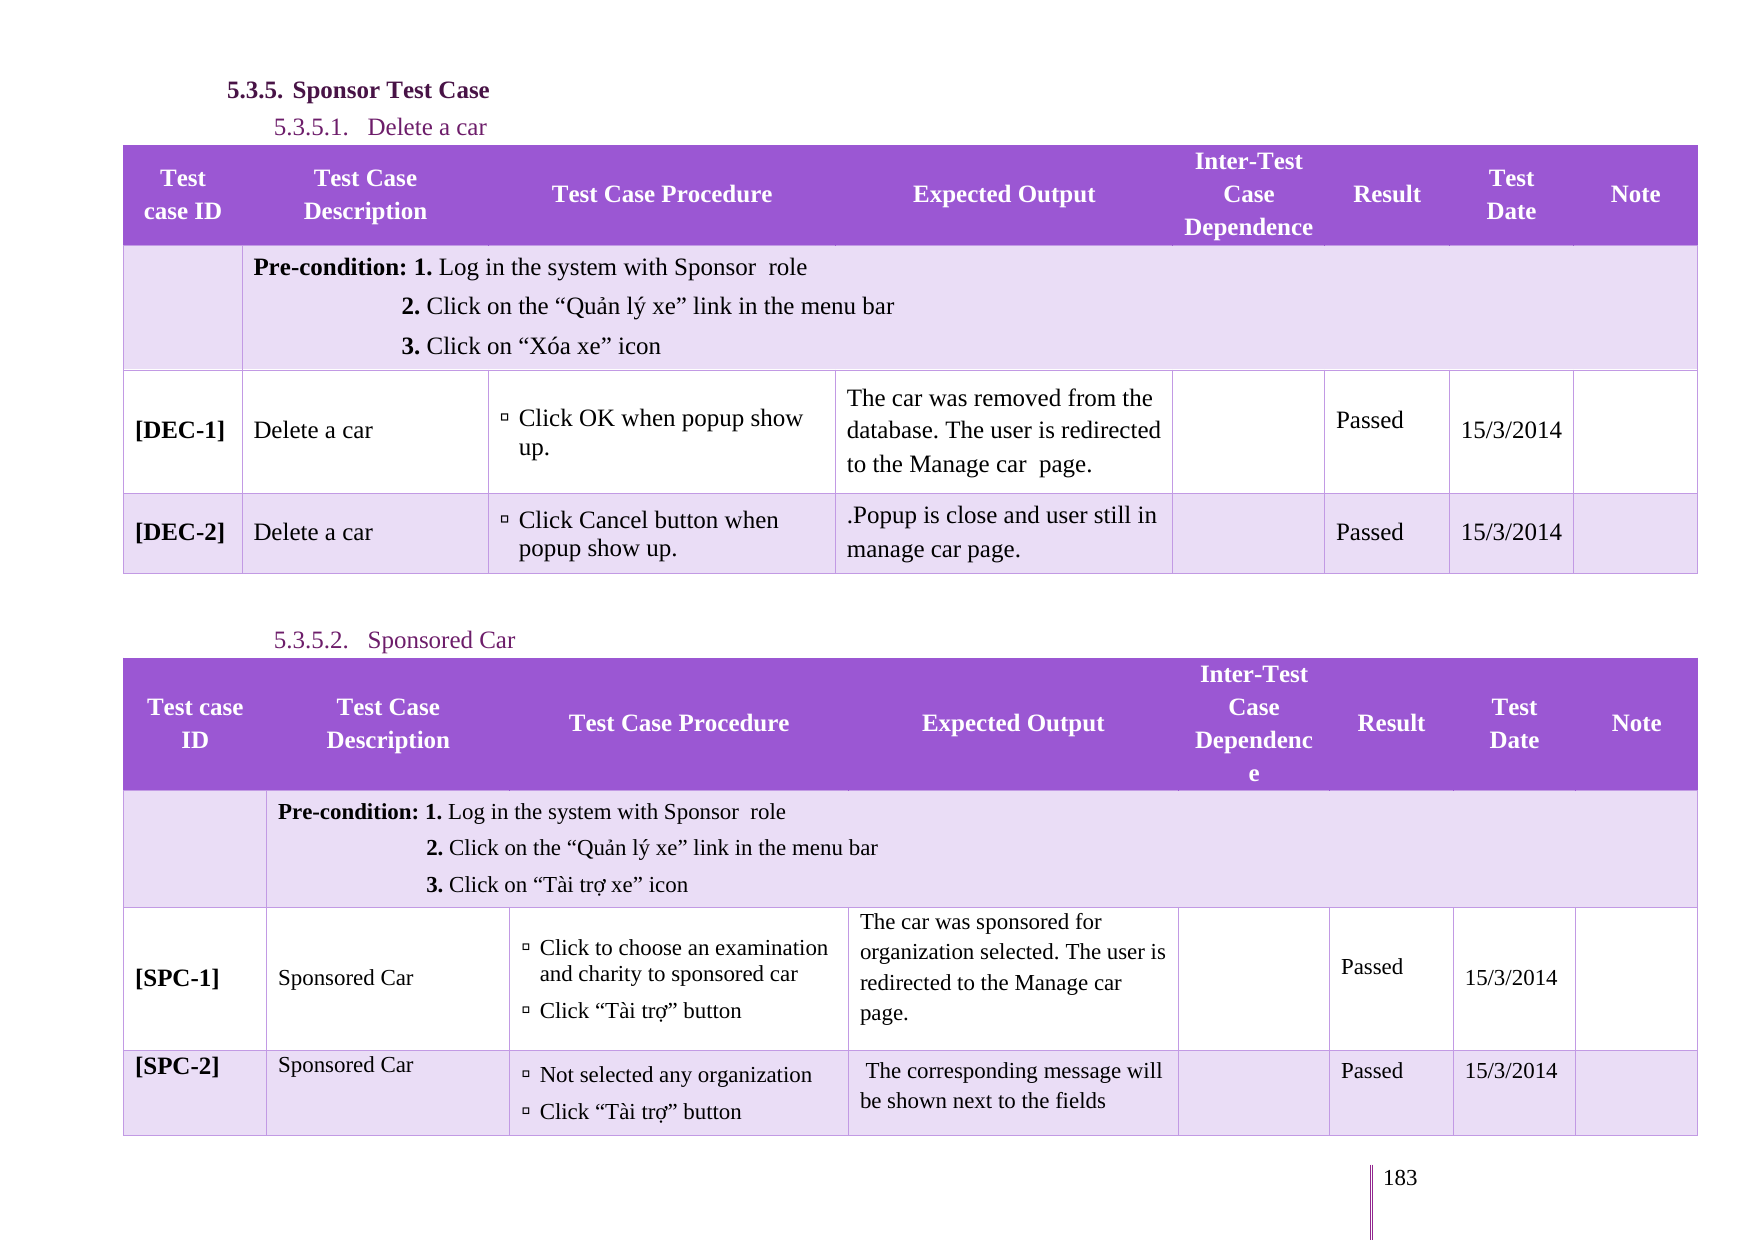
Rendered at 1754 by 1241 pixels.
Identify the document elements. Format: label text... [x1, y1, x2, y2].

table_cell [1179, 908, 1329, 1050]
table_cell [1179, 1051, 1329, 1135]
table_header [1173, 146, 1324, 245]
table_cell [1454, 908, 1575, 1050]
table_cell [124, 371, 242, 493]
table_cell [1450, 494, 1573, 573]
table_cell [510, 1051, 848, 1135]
subtitle Sponsor Test Case [227, 75, 1679, 104]
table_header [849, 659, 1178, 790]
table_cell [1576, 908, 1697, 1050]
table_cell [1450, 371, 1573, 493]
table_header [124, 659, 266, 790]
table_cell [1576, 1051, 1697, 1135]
subtitle Delete a car [274, 112, 1679, 141]
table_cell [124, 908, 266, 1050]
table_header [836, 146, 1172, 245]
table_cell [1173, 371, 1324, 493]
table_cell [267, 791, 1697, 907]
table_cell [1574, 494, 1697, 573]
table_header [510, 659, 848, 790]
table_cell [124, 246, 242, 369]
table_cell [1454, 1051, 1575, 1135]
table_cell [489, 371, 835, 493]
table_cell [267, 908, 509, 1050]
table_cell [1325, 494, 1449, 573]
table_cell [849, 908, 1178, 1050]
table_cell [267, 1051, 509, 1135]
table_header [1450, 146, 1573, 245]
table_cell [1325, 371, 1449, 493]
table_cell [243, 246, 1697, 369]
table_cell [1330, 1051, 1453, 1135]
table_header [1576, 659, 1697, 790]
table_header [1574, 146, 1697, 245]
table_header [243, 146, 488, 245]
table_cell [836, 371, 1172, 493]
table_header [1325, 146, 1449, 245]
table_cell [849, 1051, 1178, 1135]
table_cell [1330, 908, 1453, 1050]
subtitle Sponsored Car [274, 625, 1679, 653]
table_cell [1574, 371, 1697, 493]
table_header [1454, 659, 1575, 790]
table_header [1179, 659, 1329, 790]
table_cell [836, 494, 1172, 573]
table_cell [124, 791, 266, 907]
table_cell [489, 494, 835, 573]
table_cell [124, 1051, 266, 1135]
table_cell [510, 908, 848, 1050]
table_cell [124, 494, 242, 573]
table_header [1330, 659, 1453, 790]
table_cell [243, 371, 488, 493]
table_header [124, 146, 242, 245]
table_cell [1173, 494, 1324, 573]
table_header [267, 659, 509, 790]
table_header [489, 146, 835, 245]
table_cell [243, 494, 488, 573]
